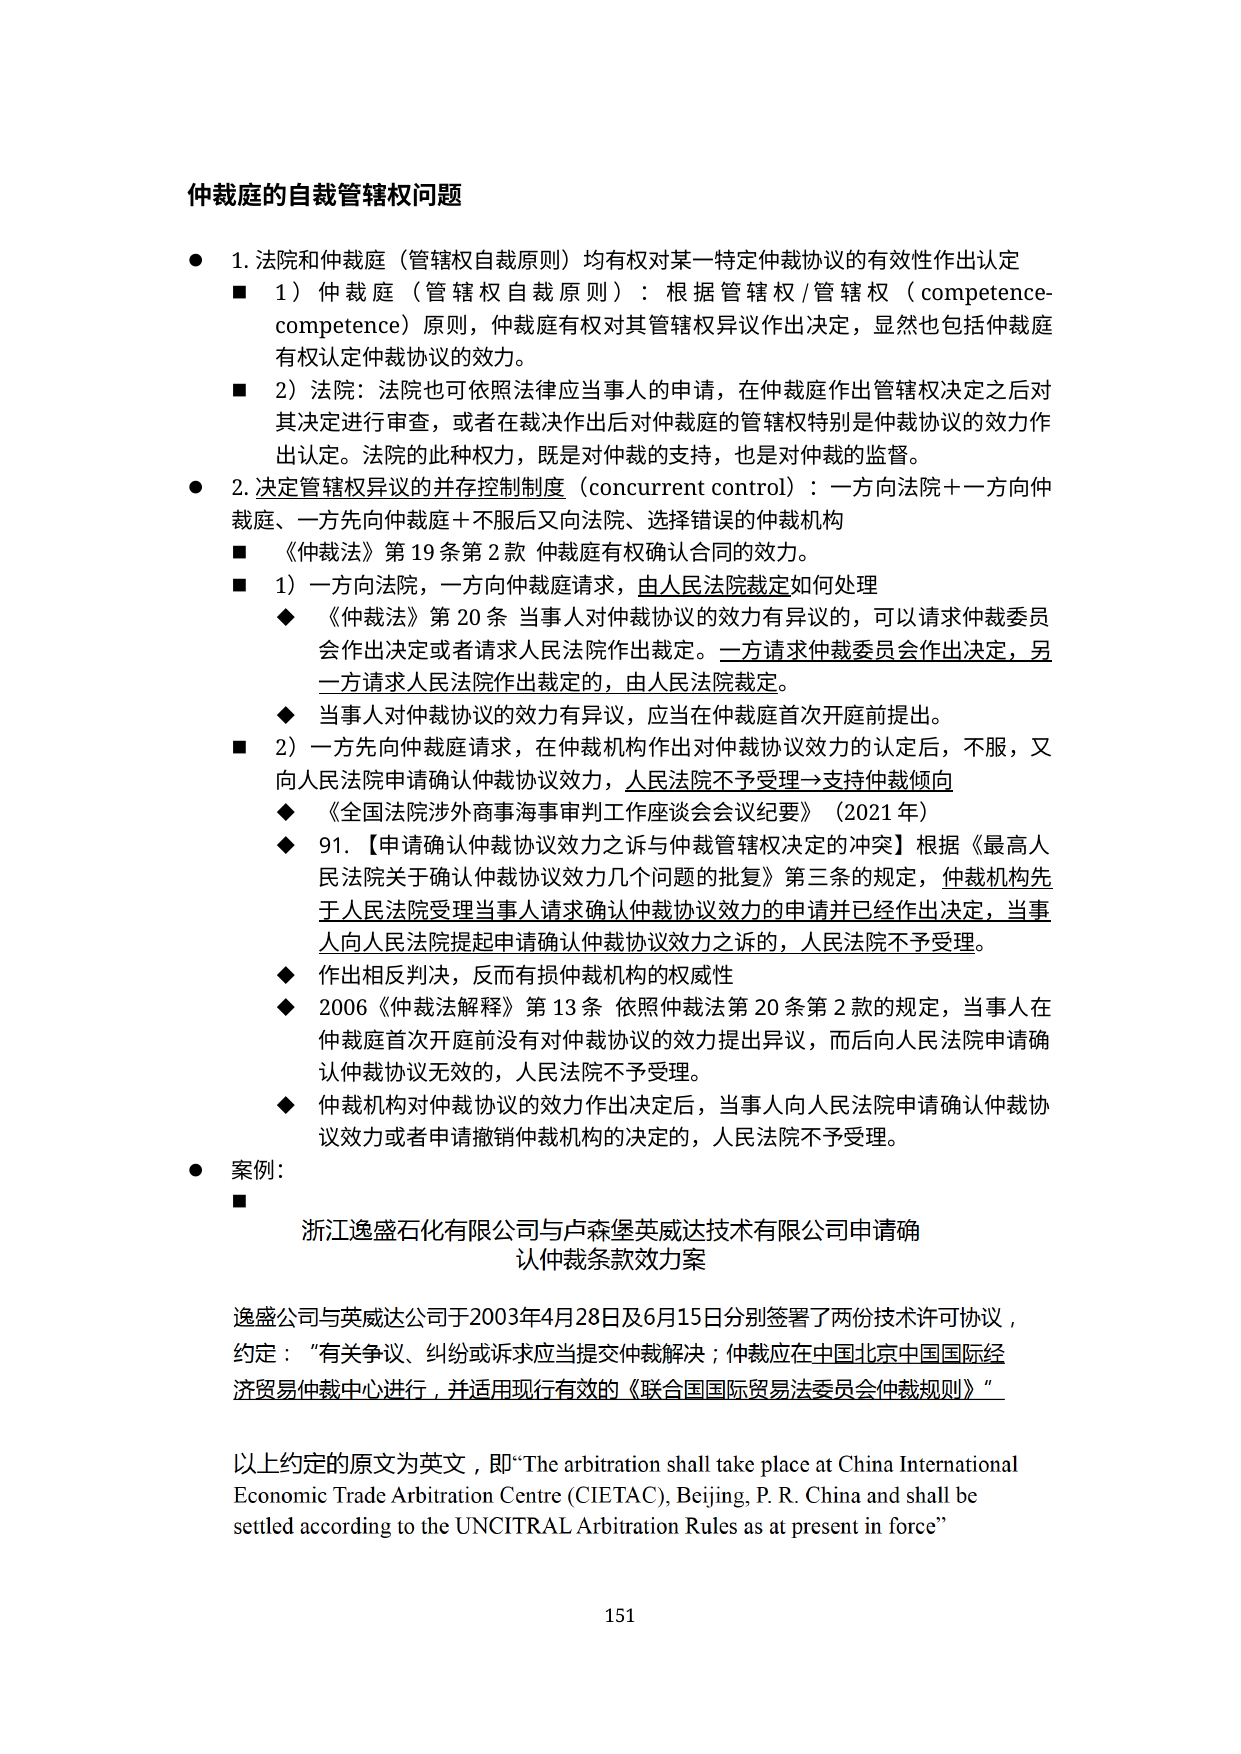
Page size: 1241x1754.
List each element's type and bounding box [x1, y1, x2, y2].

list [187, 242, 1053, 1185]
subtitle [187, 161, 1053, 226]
picture [231, 1217, 1023, 1540]
